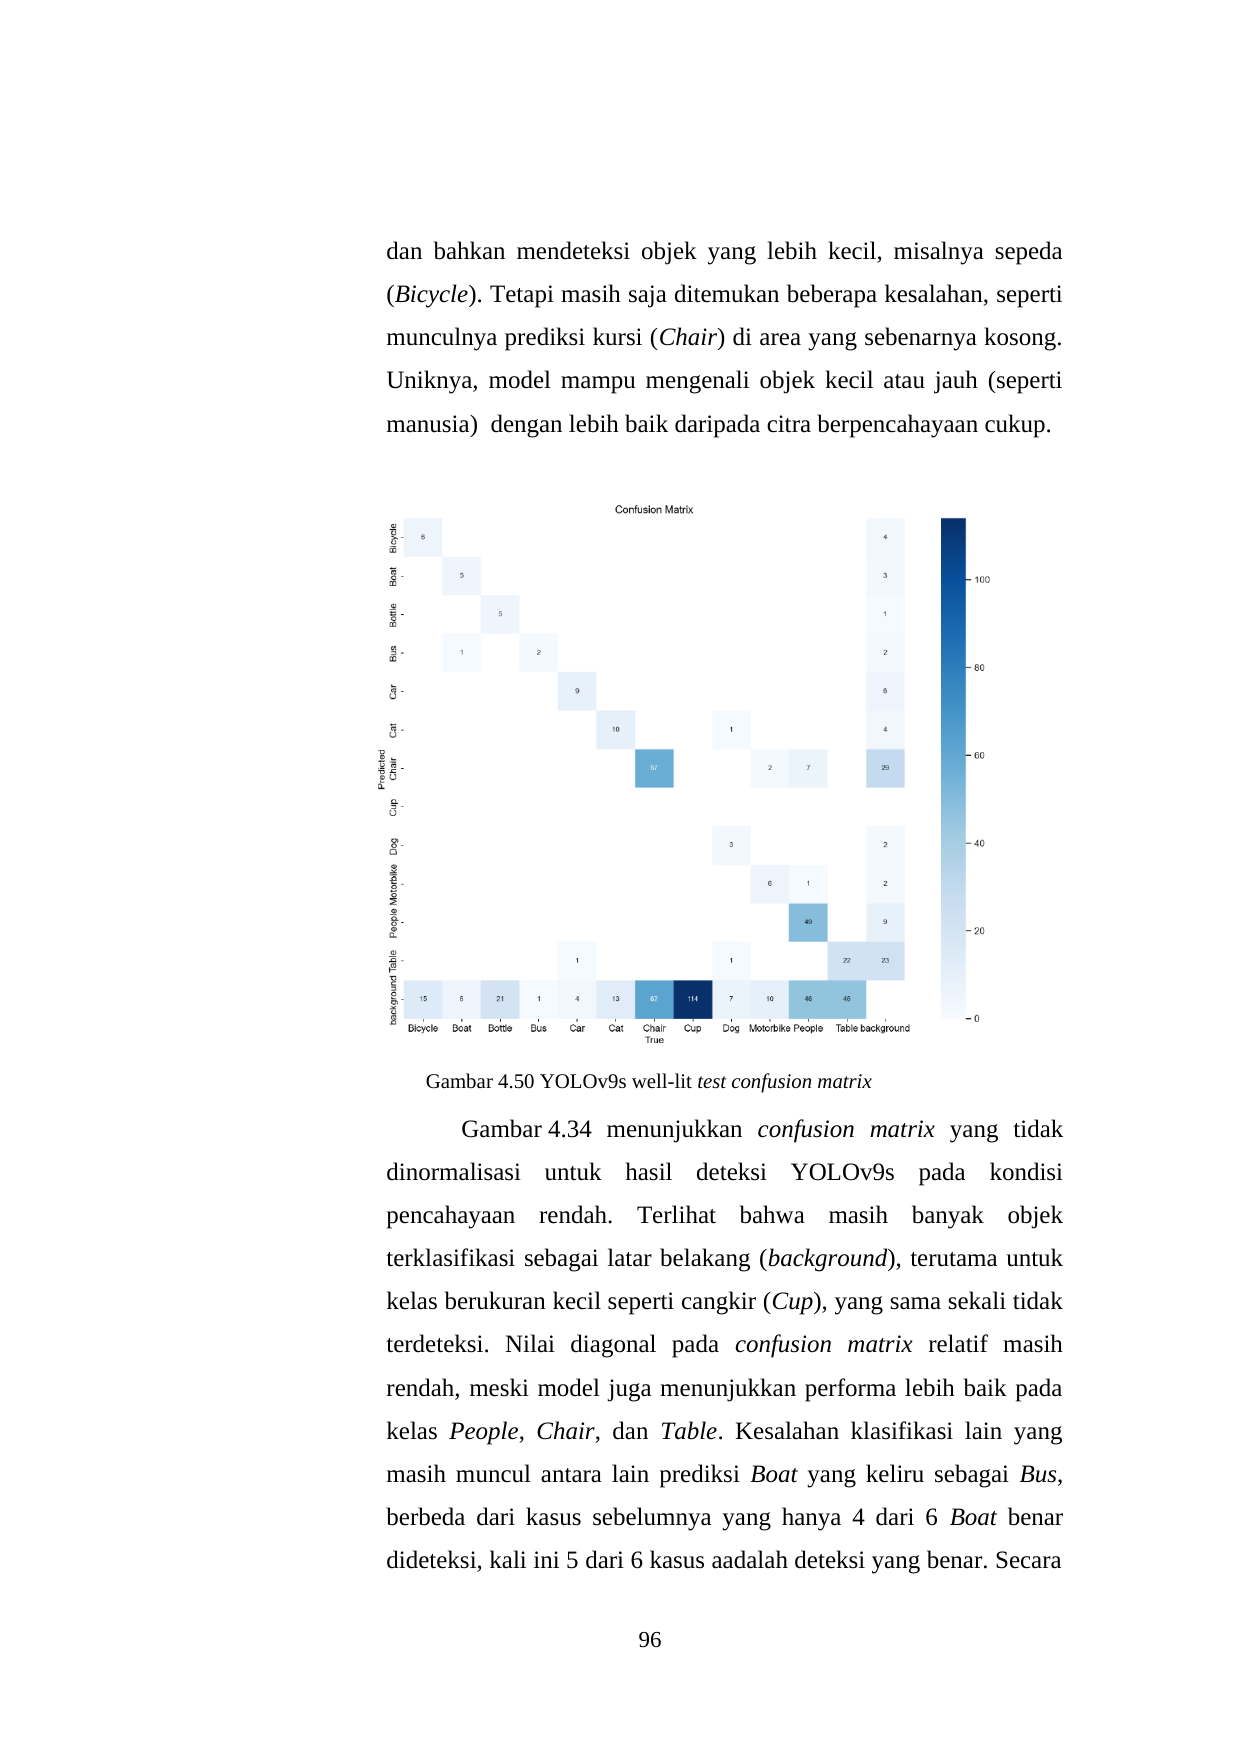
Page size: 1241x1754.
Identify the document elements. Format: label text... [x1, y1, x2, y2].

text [386, 1114, 1063, 1574]
picture [311, 495, 1060, 1056]
